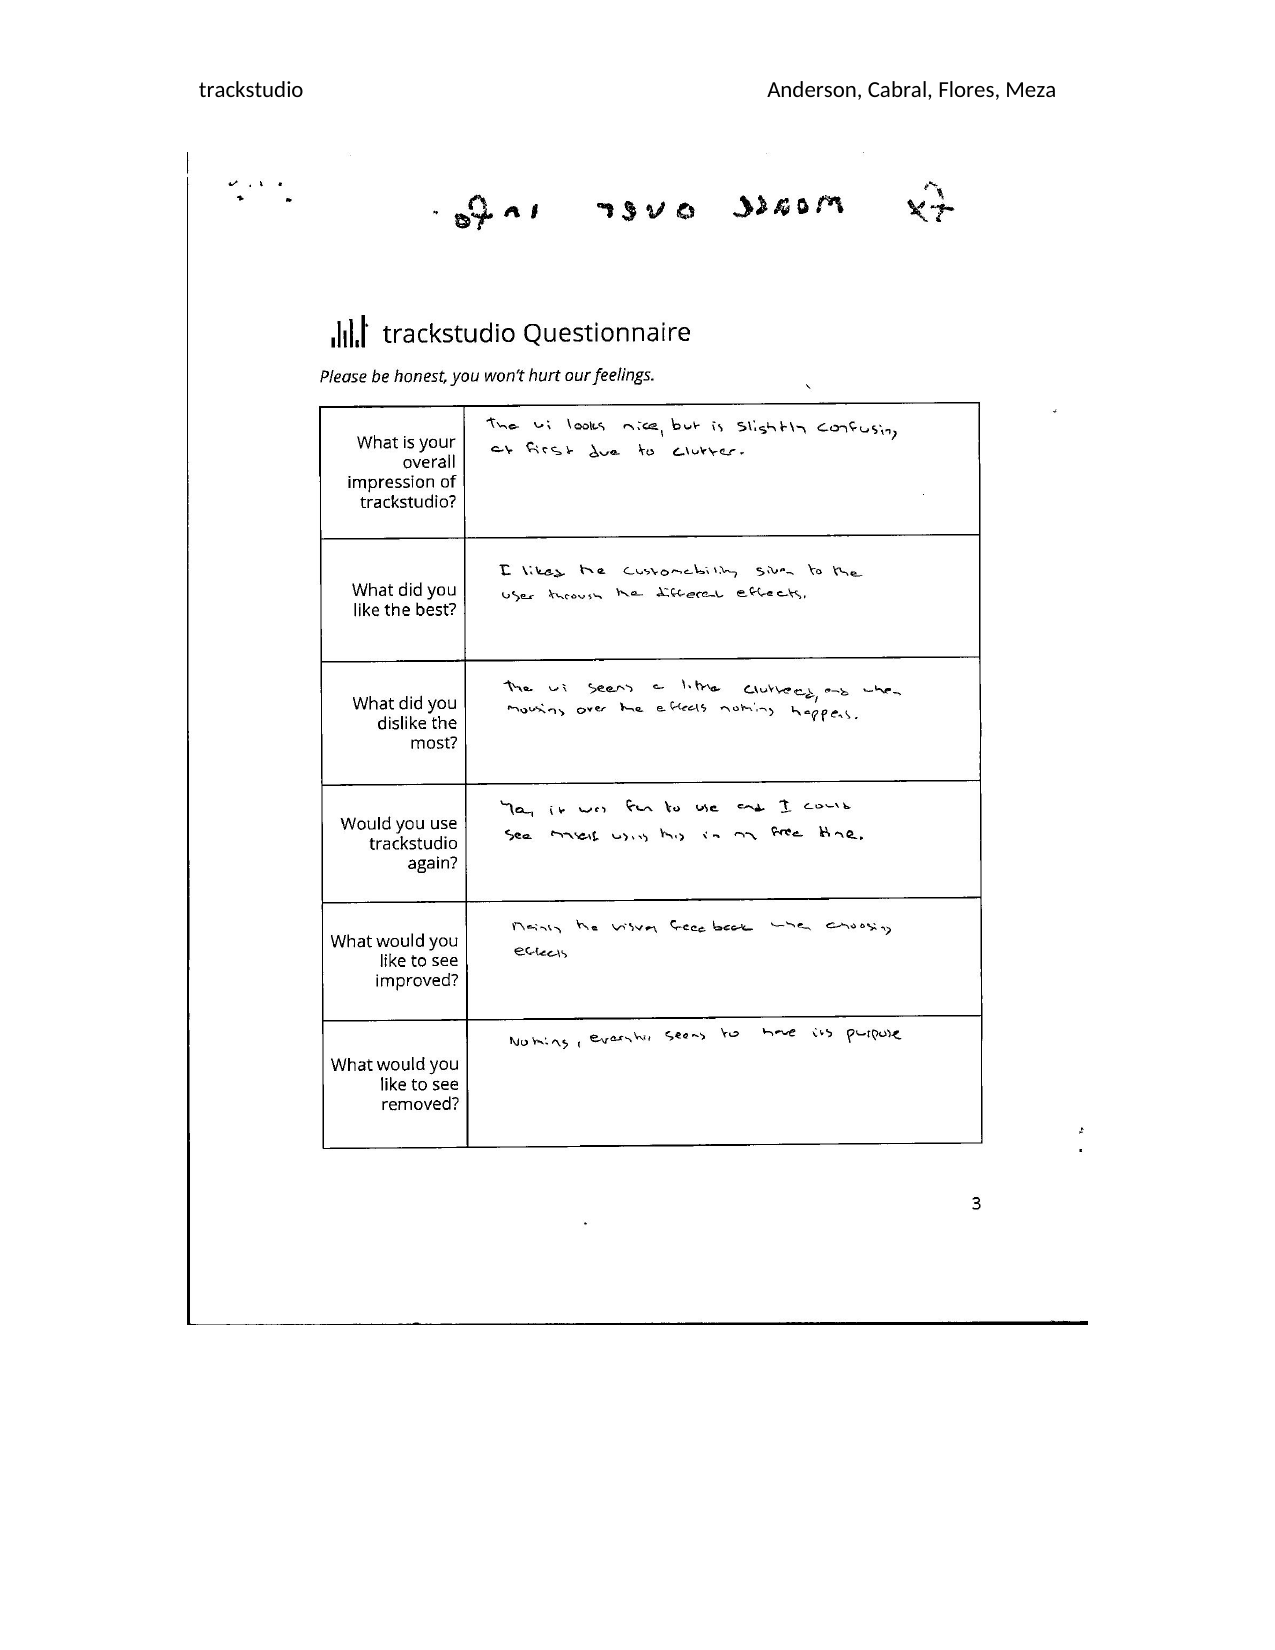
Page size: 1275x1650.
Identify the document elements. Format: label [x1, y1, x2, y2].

picture [187, 152, 1088, 1325]
